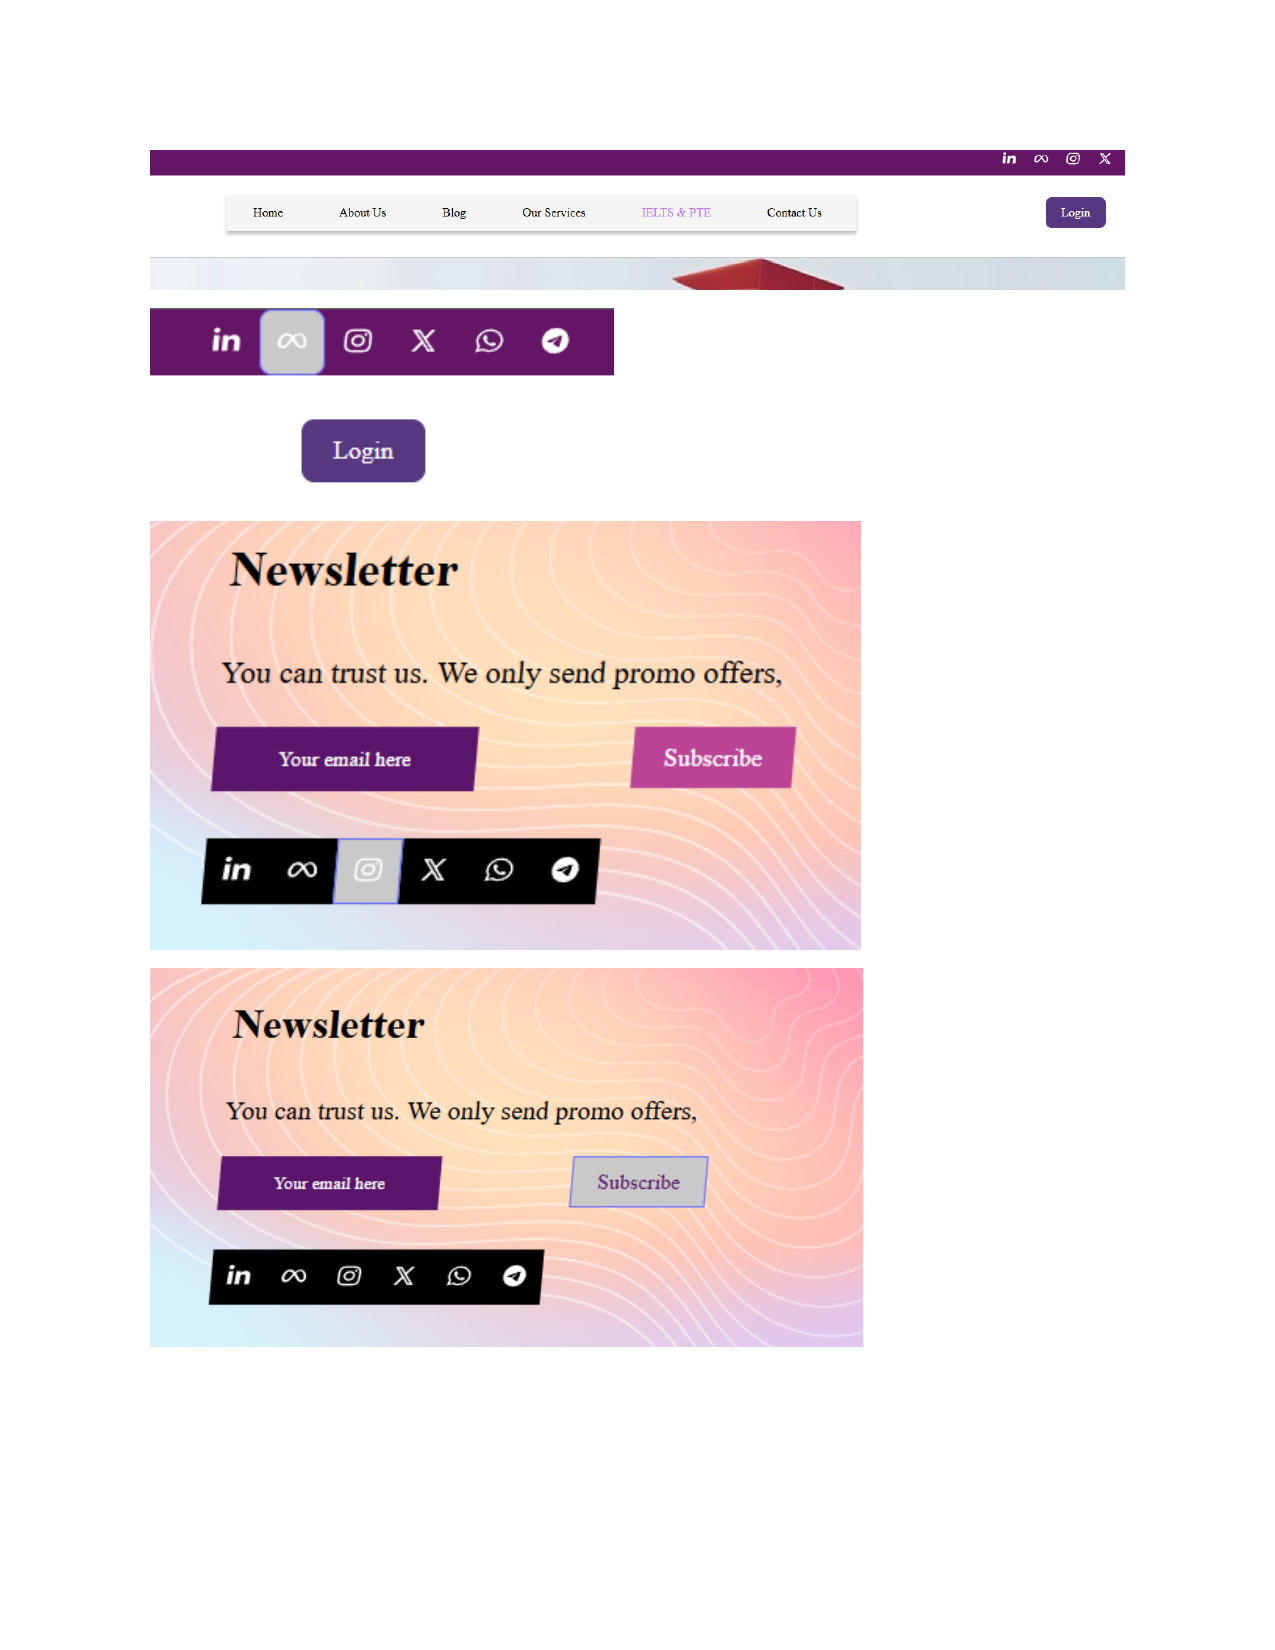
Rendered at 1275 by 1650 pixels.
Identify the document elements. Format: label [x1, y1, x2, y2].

picture [150, 968, 864, 1347]
picture [150, 521, 861, 950]
picture [150, 308, 614, 503]
picture [150, 150, 1125, 290]
